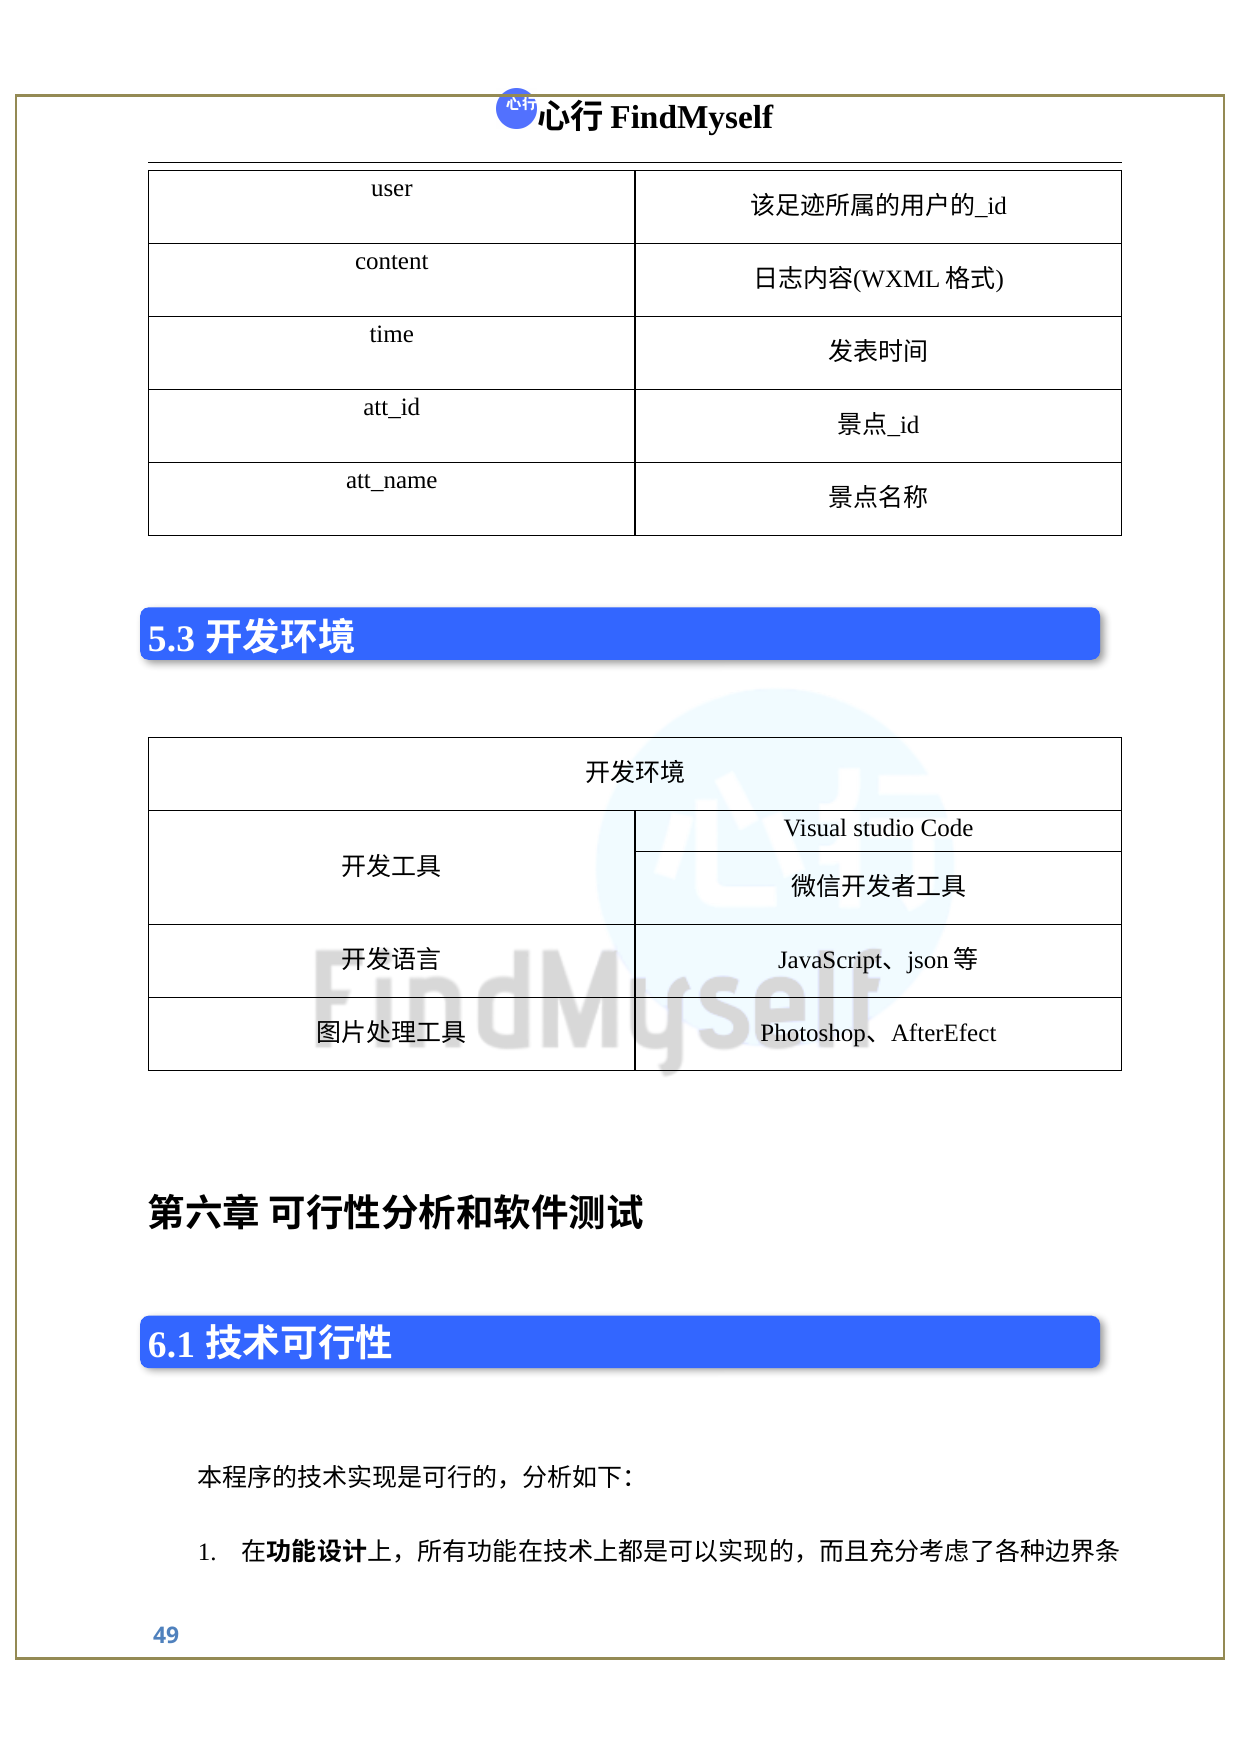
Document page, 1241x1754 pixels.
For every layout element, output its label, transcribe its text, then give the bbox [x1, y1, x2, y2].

table_cell 该足迹所属的用户的_id [636, 171, 1121, 243]
table_cell 开发语言 [149, 925, 634, 997]
table_cell 日志内容(WXML格式) [636, 244, 1121, 316]
picture [496, 88, 537, 94]
table_cell JavaScript、json等 [636, 925, 1121, 997]
table_cell user [149, 171, 634, 243]
table_cell 景点名称 [636, 463, 1121, 535]
table_cell Visual studio Code [636, 811, 1121, 851]
text 第六章 可行性分析和软件测试 [148, 1178, 1122, 1243]
text 6.1 技术可行性 [148, 1309, 1122, 1374]
table_cell Photoshop、AfterEfect [636, 998, 1121, 1070]
table_cell 开发工具 [149, 811, 634, 924]
table_cell time [149, 317, 634, 389]
table_cell 微信开发者工具 [636, 852, 1121, 924]
table_cell 景点_id [636, 390, 1121, 462]
table_cell att_name [149, 463, 634, 535]
table_cell att_id [149, 390, 634, 462]
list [198, 1517, 1122, 1582]
text 5.3 开发环境 [148, 603, 1122, 668]
table_cell content [149, 244, 634, 316]
table_header 开发环境 [149, 738, 1121, 810]
text 本程序的技术实现是可行的，分析如下： [148, 1443, 1122, 1508]
table_cell 发表时间 [636, 317, 1121, 389]
table_cell 图片处理工具 [149, 998, 634, 1070]
picture [496, 97, 537, 129]
